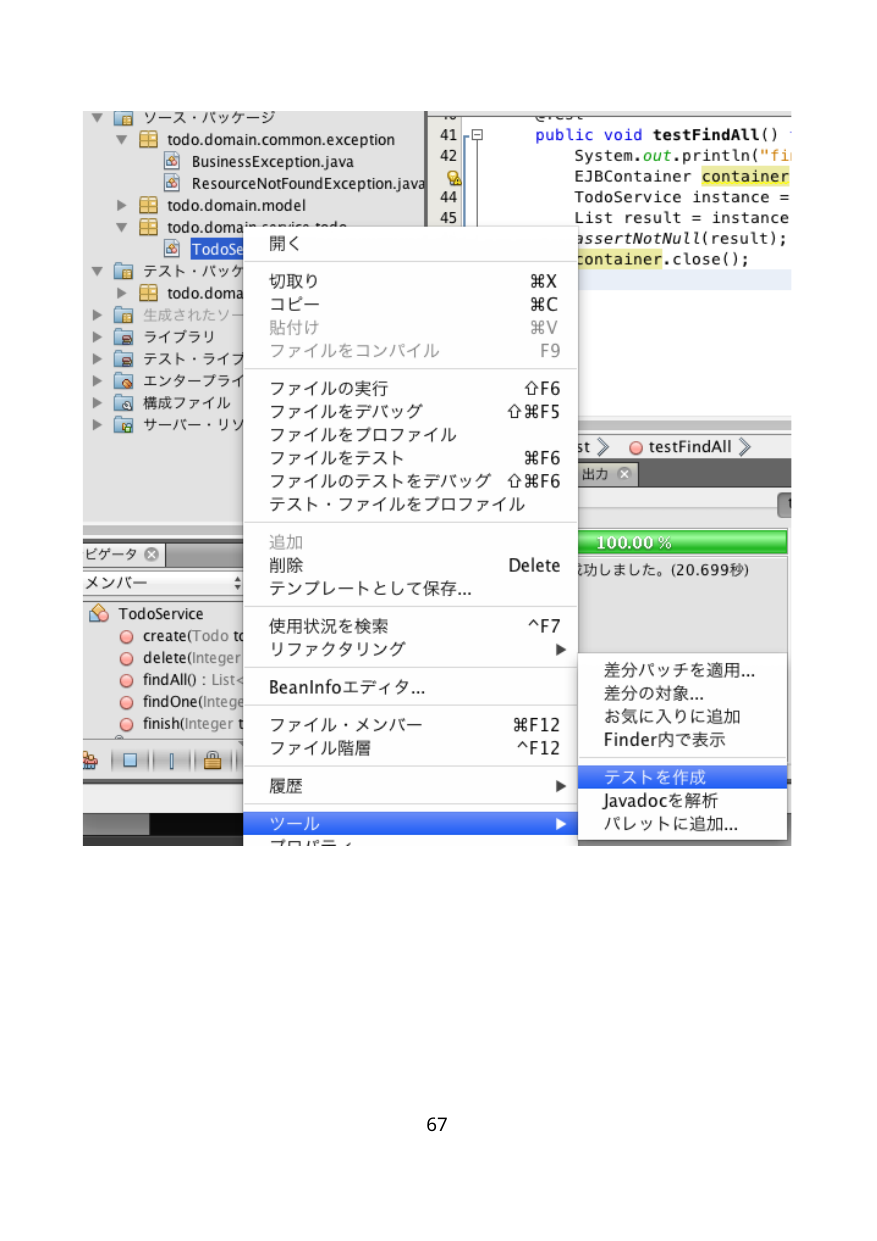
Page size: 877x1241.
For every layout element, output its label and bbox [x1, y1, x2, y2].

picture [82, 111, 792, 846]
